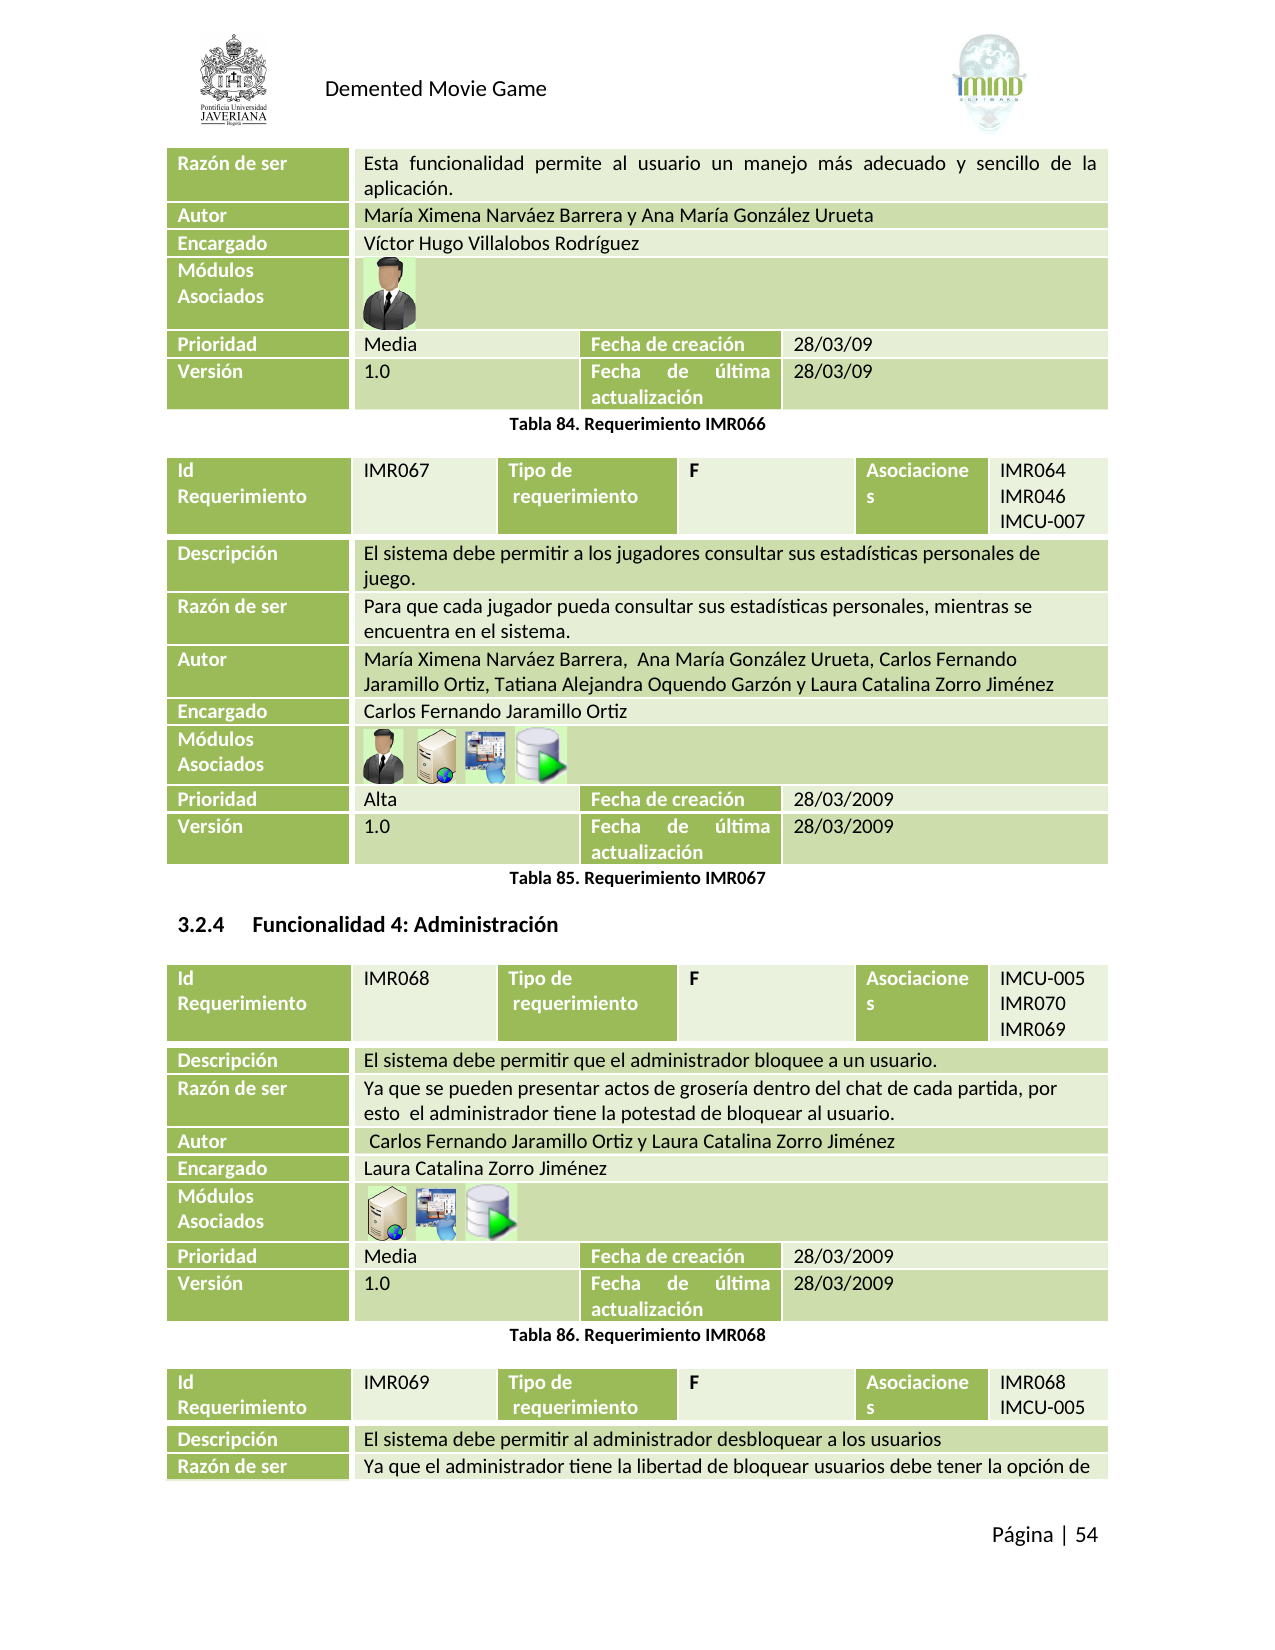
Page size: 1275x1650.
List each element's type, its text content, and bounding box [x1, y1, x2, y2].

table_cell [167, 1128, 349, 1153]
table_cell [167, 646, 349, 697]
picture [415, 1188, 456, 1241]
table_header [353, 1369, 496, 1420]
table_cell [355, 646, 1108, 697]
picture [417, 729, 456, 784]
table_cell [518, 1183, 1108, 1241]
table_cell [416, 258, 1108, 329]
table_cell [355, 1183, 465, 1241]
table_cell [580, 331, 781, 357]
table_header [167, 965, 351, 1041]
picture [515, 726, 568, 784]
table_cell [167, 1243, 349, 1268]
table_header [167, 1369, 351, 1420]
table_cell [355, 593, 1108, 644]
picture [951, 34, 1033, 138]
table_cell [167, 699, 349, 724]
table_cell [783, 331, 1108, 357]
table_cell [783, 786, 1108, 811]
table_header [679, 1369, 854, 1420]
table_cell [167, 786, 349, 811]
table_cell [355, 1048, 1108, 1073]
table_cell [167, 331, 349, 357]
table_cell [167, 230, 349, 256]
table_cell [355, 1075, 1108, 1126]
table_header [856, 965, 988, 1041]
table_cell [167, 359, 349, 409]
text Tabla 85. Requerimiento IMR067 [177, 866, 1098, 889]
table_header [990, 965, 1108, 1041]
picture [200, 34, 267, 126]
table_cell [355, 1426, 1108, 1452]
picture [465, 1183, 518, 1241]
picture [363, 257, 416, 330]
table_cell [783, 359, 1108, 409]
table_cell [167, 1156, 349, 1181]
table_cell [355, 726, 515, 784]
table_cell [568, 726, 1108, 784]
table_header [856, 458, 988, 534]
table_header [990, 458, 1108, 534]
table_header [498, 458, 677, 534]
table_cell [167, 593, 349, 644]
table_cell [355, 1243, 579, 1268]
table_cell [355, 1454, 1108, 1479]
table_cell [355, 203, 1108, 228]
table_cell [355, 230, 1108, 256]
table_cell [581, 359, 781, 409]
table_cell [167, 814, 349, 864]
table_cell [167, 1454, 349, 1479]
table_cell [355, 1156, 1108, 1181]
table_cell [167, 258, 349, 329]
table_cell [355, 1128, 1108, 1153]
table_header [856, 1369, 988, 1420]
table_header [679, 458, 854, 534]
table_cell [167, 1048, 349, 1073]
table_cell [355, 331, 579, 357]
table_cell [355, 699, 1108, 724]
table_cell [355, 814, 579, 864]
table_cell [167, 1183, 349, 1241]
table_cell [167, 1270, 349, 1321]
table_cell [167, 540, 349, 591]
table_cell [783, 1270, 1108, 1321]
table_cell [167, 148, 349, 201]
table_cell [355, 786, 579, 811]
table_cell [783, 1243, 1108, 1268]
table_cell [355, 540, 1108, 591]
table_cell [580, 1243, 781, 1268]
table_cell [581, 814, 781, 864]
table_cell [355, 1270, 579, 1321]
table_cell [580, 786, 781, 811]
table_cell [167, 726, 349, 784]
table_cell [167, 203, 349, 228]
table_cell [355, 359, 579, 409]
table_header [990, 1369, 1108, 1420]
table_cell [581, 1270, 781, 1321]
picture [465, 731, 506, 784]
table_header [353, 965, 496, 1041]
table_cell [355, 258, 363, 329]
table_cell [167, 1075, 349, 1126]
text Tabla 84. Requerimiento IMR066 [177, 412, 1098, 434]
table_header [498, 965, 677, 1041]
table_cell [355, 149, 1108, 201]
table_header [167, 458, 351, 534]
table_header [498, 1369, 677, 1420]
picture [363, 729, 404, 784]
picture [368, 1186, 407, 1241]
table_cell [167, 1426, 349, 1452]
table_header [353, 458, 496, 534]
text Tabla 86. Requerimiento IMR068 [177, 1323, 1098, 1346]
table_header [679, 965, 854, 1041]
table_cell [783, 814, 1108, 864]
list Funcionalidad 4: Administración [177, 910, 1098, 938]
